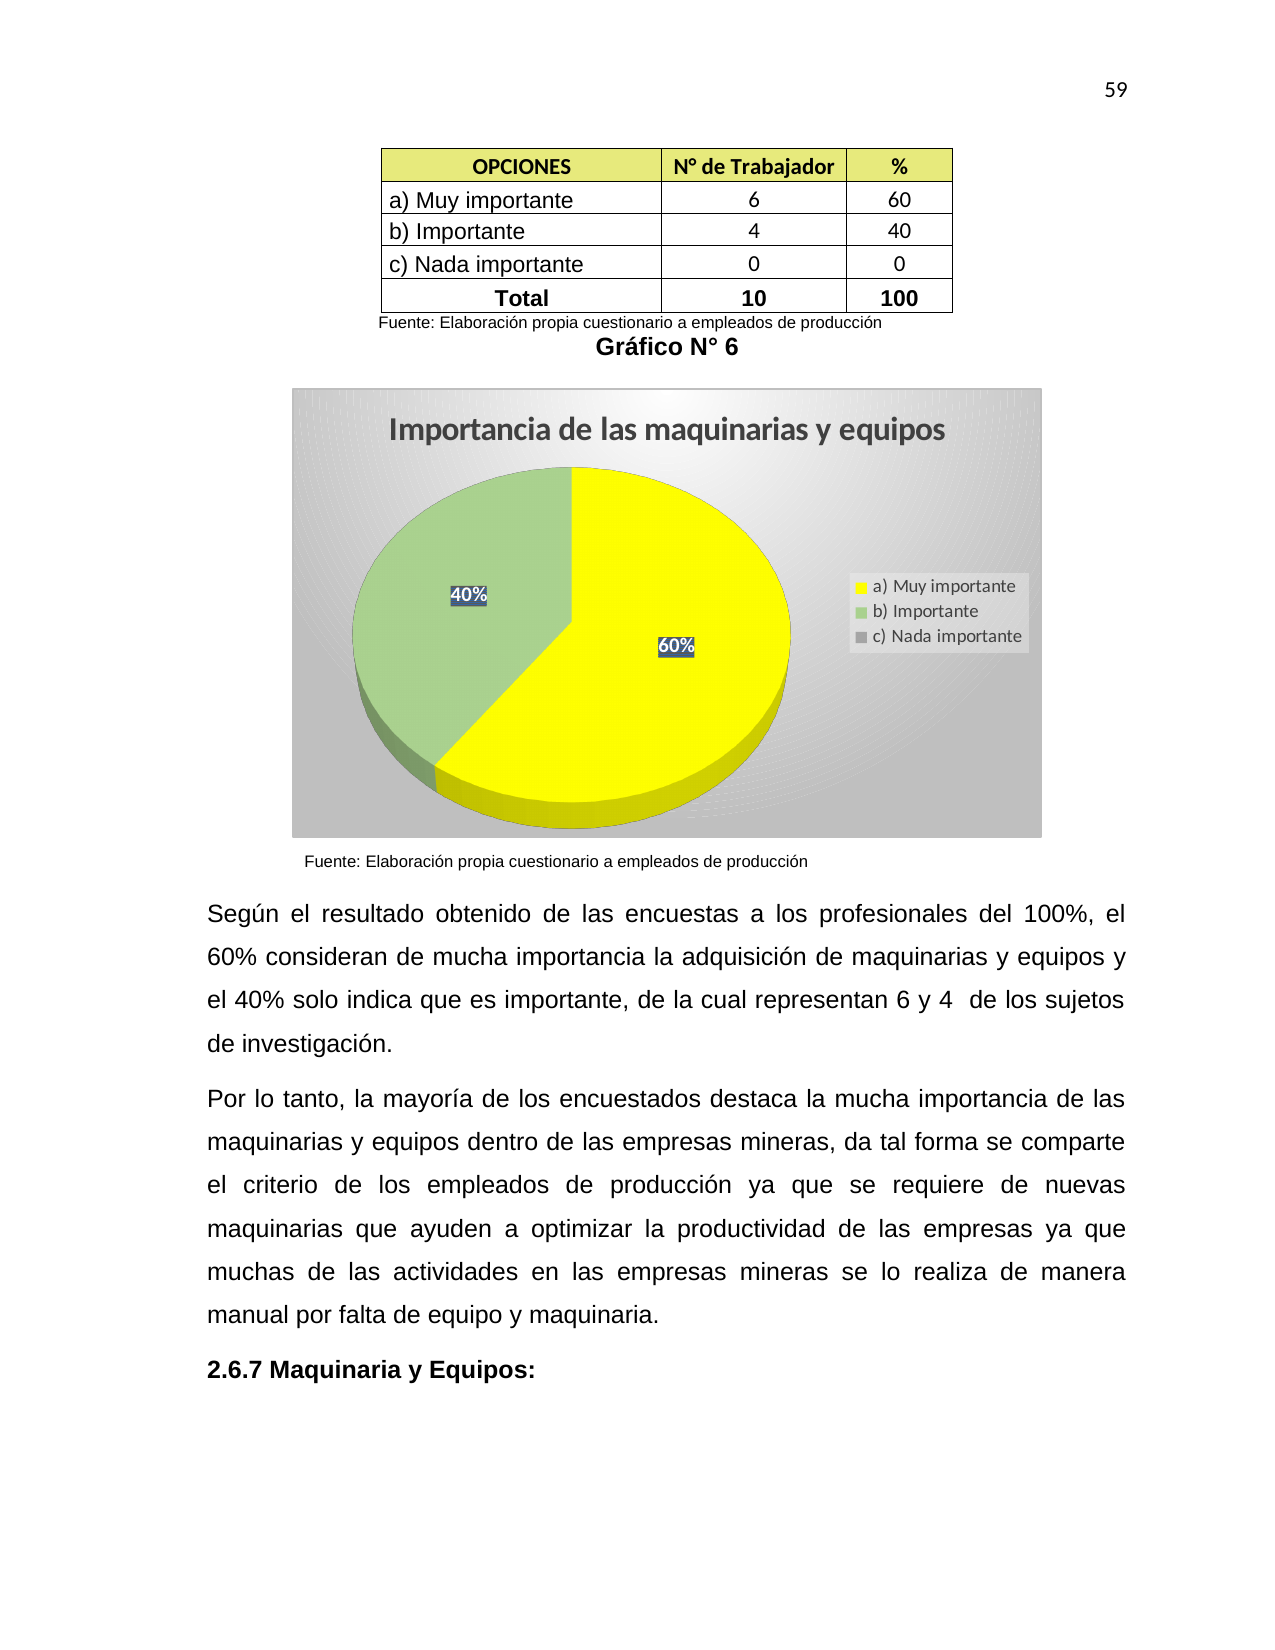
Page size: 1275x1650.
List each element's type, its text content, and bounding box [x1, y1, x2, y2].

table_cell 6 [662, 182, 846, 213]
table_header OPCIONES [382, 149, 661, 181]
table_header N° de Trabajador [662, 149, 846, 181]
table_cell 100 [847, 279, 952, 312]
text Según el resultado obtenido de las encuestas a los profesionales del 100%, el 60% consideran de mucha importancia la adquisición de maquinarias y equipos y el 40% solo indica que es importante, de la cual representan 6 y 4 de los sujetos de investigación. [207, 899, 1127, 1057]
table_cell 4 [662, 214, 846, 244]
table_cell 40 [847, 214, 952, 244]
table_cell c) Nada importante [382, 246, 661, 277]
text Fuente: Elaboración propia cuestionario a empleados de producción [207, 852, 1127, 871]
table_cell 0 [847, 246, 952, 277]
table_cell Total [382, 279, 661, 312]
table_cell 0 [662, 246, 846, 277]
text Fuente: Elaboración propia cuestionario a empleados de producción [207, 313, 1127, 332]
text Por lo tanto, la mayoría de los encuestados destaca la mucha importancia de las maquinarias y equipos dentro de las empresas mineras, da tal forma se comparte el criterio de los empleados de producción ya que se requiere de nuevas maquinarias que ayuden a optimizar la productividad de las empresas ya que muchas de las actividades en las empresas mineras se lo realiza de manera manual por falta de equipo y maquinaria. [207, 1084, 1127, 1328]
table_header % [847, 149, 952, 181]
text Gráfico N° 6 [207, 332, 1127, 361]
text 2.6.7 Maquinaria y Equipos: [207, 1355, 1127, 1384]
table_cell 60 [847, 182, 952, 213]
table_cell b) Importante [382, 214, 661, 244]
table_cell 10 [662, 279, 846, 312]
table_cell a) Muy importante [382, 182, 661, 213]
